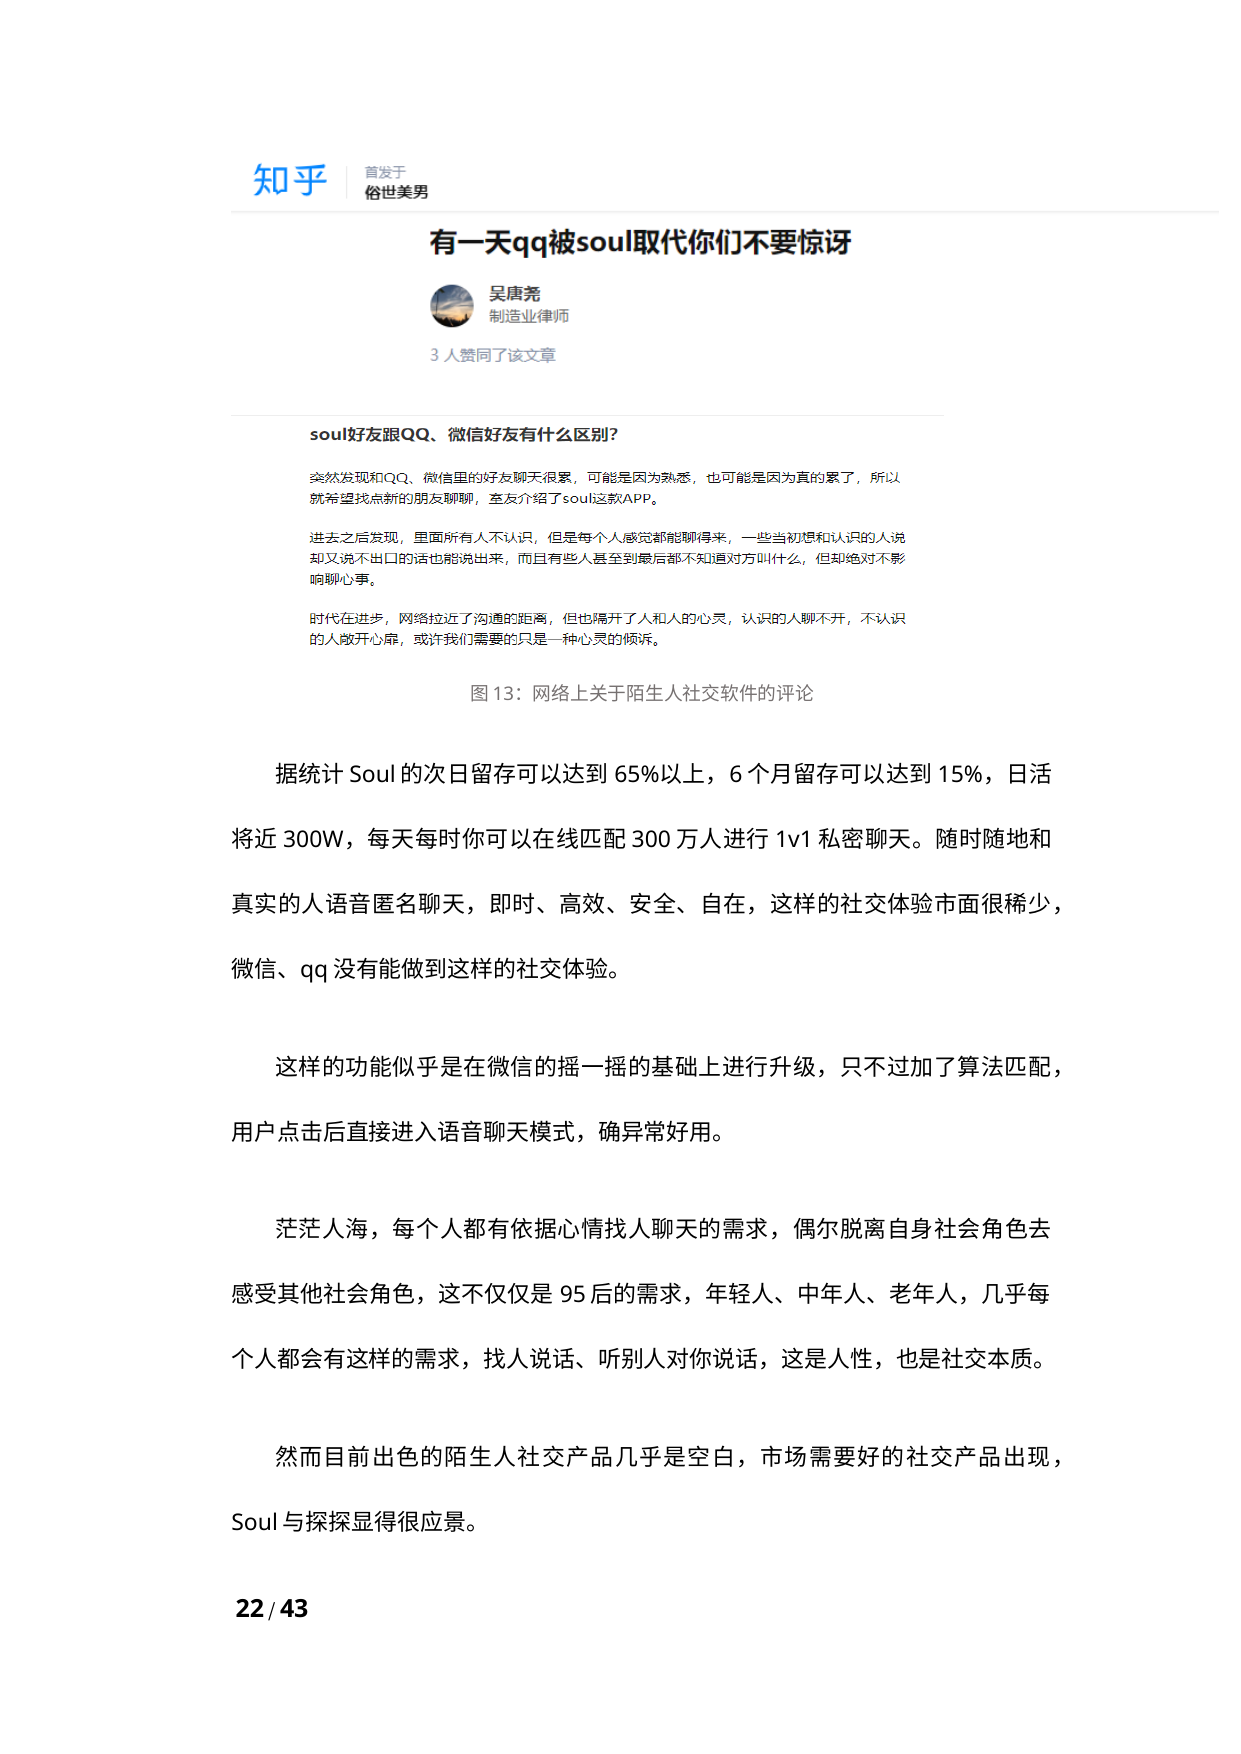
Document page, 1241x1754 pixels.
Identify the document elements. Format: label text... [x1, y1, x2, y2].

picture [231, 415, 944, 666]
text 图13：网络上关于陌生人社交软件的评论 [231, 676, 1053, 708]
picture [231, 155, 1219, 381]
text 据统计Soul的次日留存可以达到65%以上，6个月留存可以达到15%，日活将近300W，每天每时你可以在线匹配300万人进行1v1私密聊天。随时随地和真实的人语音匿名聊天，即时、高效、安全、自在，这样的社交体验市面很稀少，微信、qq没有能做到这样的社交体验。 [231, 741, 1053, 1001]
text 茫茫人海，每个人都有依据心情找人聊天的需求，偶尔脱离自身社会角色去感受其他社会角色，这不仅仅是95后的需求，年轻人、中年人、老年人，几乎每个人都会有这样的需求，找人说话、听别人对你说话，这是人性，也是社交本质。 [231, 1196, 1053, 1391]
text 然而目前出色的陌生人社交产品几乎是空白，市场需要好的社交产品出现，Soul与探探显得很应景。 [231, 1423, 1053, 1553]
text 这样的功能似乎是在微信的摇一摇的基础上进行升级，只不过加了算法匹配，用户点击后直接进入语音聊天模式，确异常好用。 [231, 1033, 1053, 1163]
